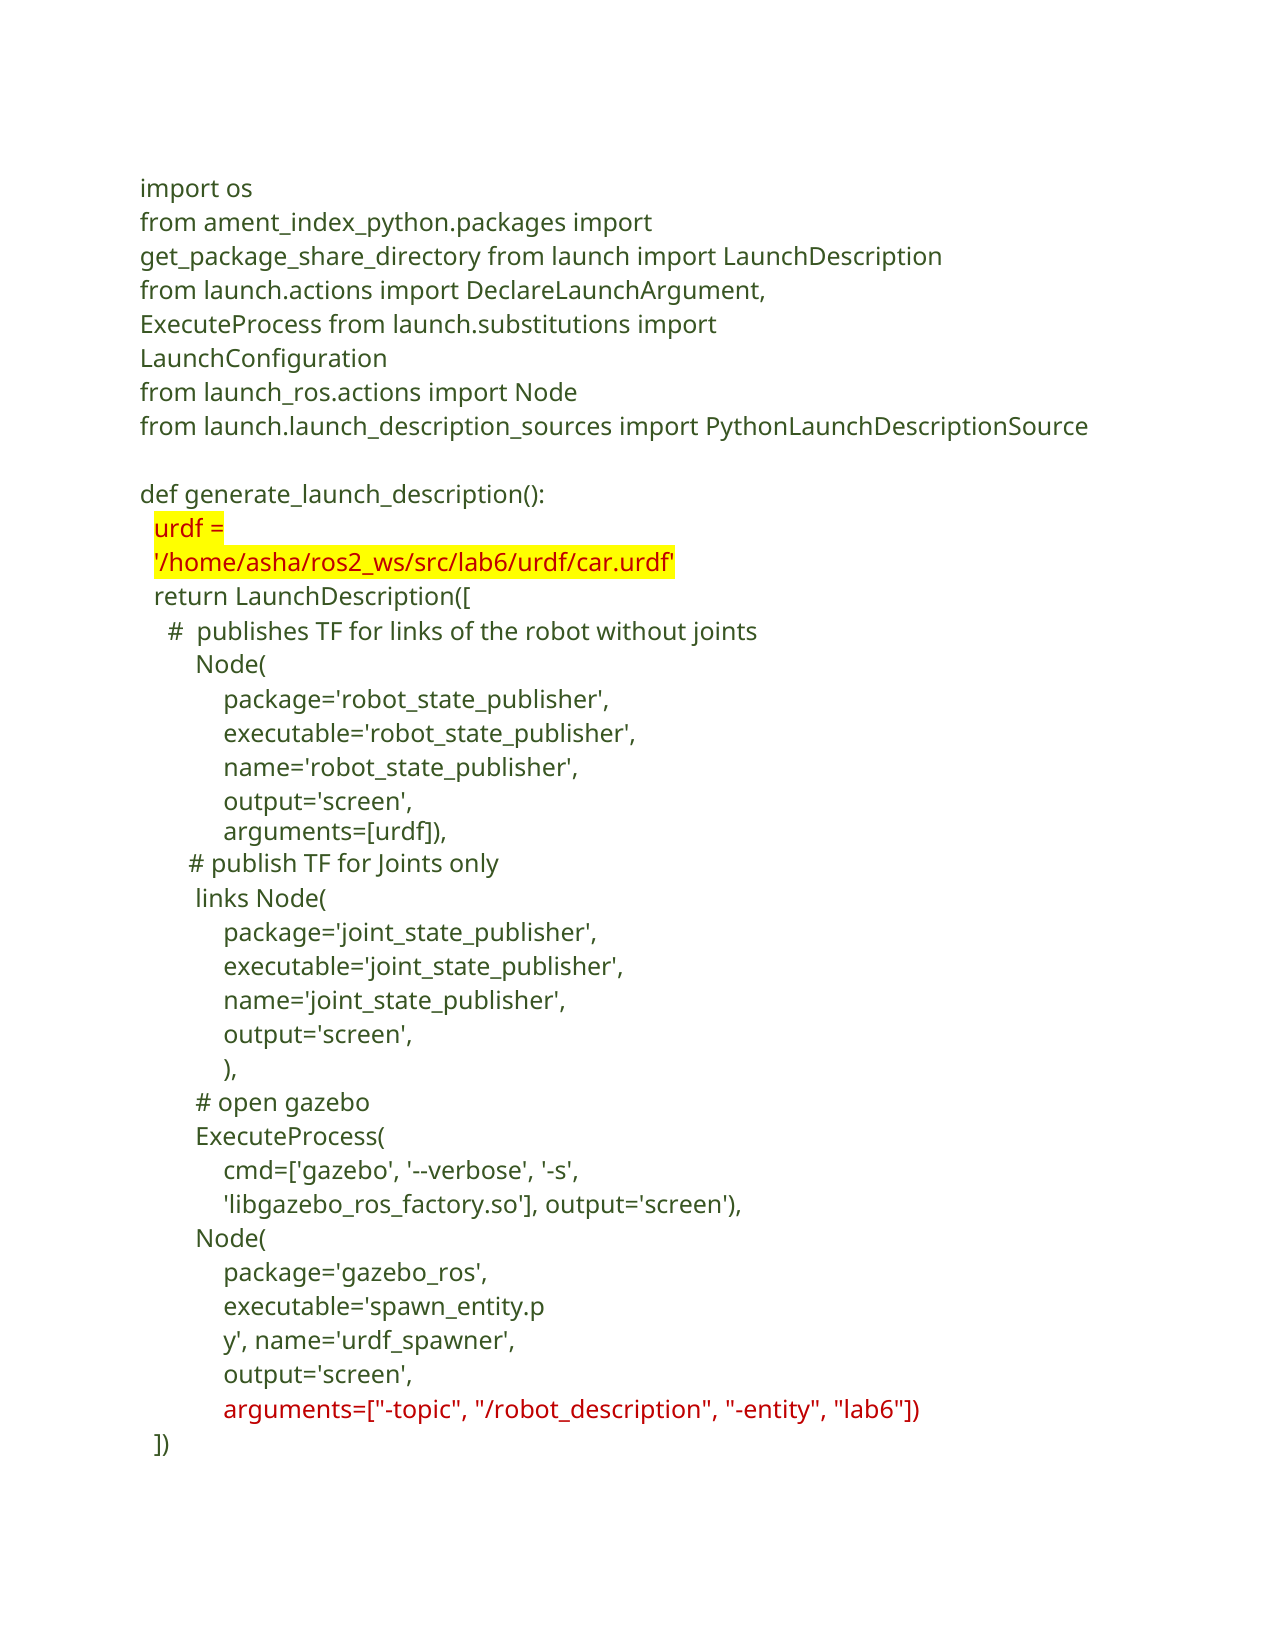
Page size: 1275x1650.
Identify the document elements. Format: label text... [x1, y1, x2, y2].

text package='gazebo_ros', executable='spawn_entity.py', name='urdf_spawner', output='screen', [223, 1255, 553, 1391]
text from launch.launch_description_sources import PythonLaunchDescriptionSource [139, 409, 1181, 443]
text import os [139, 171, 1181, 204]
text from launch_ros.actions import Node [139, 375, 1181, 409]
text package='robot_state_publisher', executable='robot_state_publisher', name='robot_state_publisher', output='screen', [223, 681, 671, 818]
text Node( [195, 1221, 1181, 1255]
text # publishes TF for links of the robot without joints Node( [167, 613, 767, 681]
text def generate_launch_description(): [139, 477, 1181, 511]
text arguments=["-topic", "/robot_description", "-entity", "lab6"]) [223, 1391, 1181, 1425]
text # publish TF for Joints only links Node( [188, 846, 544, 914]
text package='joint_state_publisher', executable='joint_state_publisher', name='joint_state_publisher', output='screen', [223, 914, 671, 1051]
text ]) [153, 1425, 1181, 1459]
text from launch.actions import DeclareLaunchArgument, ExecuteProcess from launch.substitutions import LaunchConfiguration [139, 273, 947, 375]
text urdf = '/home/asha/ros2_ws/src/lab6/urdf/car.urdf' return LaunchDescription([ [153, 511, 701, 613]
text arguments=[urdf]), [223, 818, 1181, 846]
text # open gazebo ExecuteProcess( [195, 1084, 386, 1153]
text cmd=['gazebo', '--verbose', '-s', 'libgazebo_ros_factory.so'], output='screen'), [223, 1153, 870, 1221]
text ), [223, 1051, 1181, 1084]
text from ament_index_python.packages import get_package_share_directory from launch import LaunchDescription [139, 204, 957, 273]
